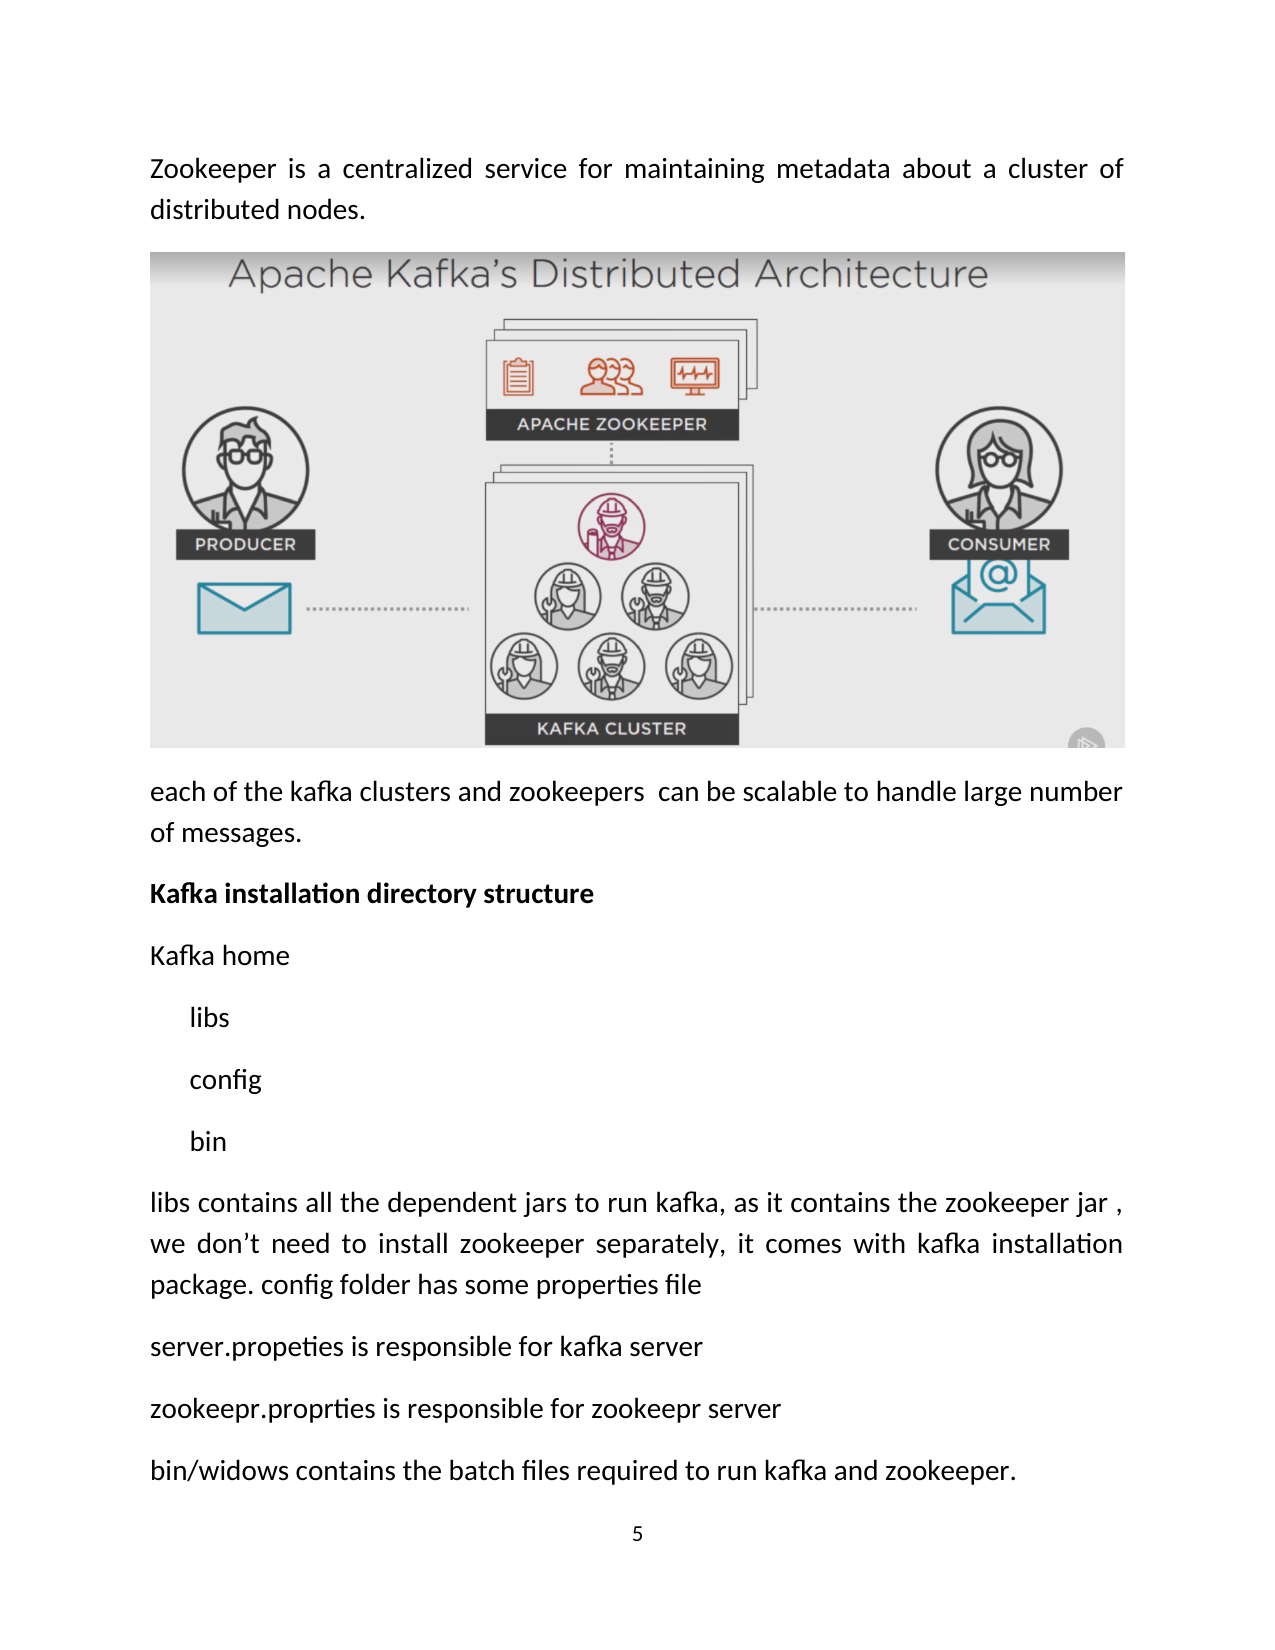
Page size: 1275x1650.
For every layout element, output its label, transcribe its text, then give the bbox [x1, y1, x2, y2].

text Kafka installation directory structure [150, 876, 1125, 911]
text bin [150, 1123, 1125, 1158]
text zookeepr.proprties is responsible for zookeepr server [150, 1390, 1125, 1426]
text bin/widows contains the batch files required to run kafka and zookeeper. [150, 1452, 1125, 1487]
text Kafka home [150, 937, 1125, 973]
text each of the kafka clusters and zookeepers can be scalable to handle large number of messages. [150, 773, 1125, 849]
text server.propeties is responsible for kafka server [150, 1328, 1125, 1364]
text libs [150, 999, 1125, 1035]
text libs contains all the dependent jars to run kafka, as it contains the zookeeper jar , we don’t need to install zookeeper separately, it comes with kafka installation package. config folder has some properties file [150, 1184, 1125, 1302]
picture [150, 252, 1125, 748]
text config [150, 1061, 1125, 1097]
text Zookeeper is a centralized service for maintaining metadata about a cluster of distributed nodes. [150, 150, 1125, 227]
